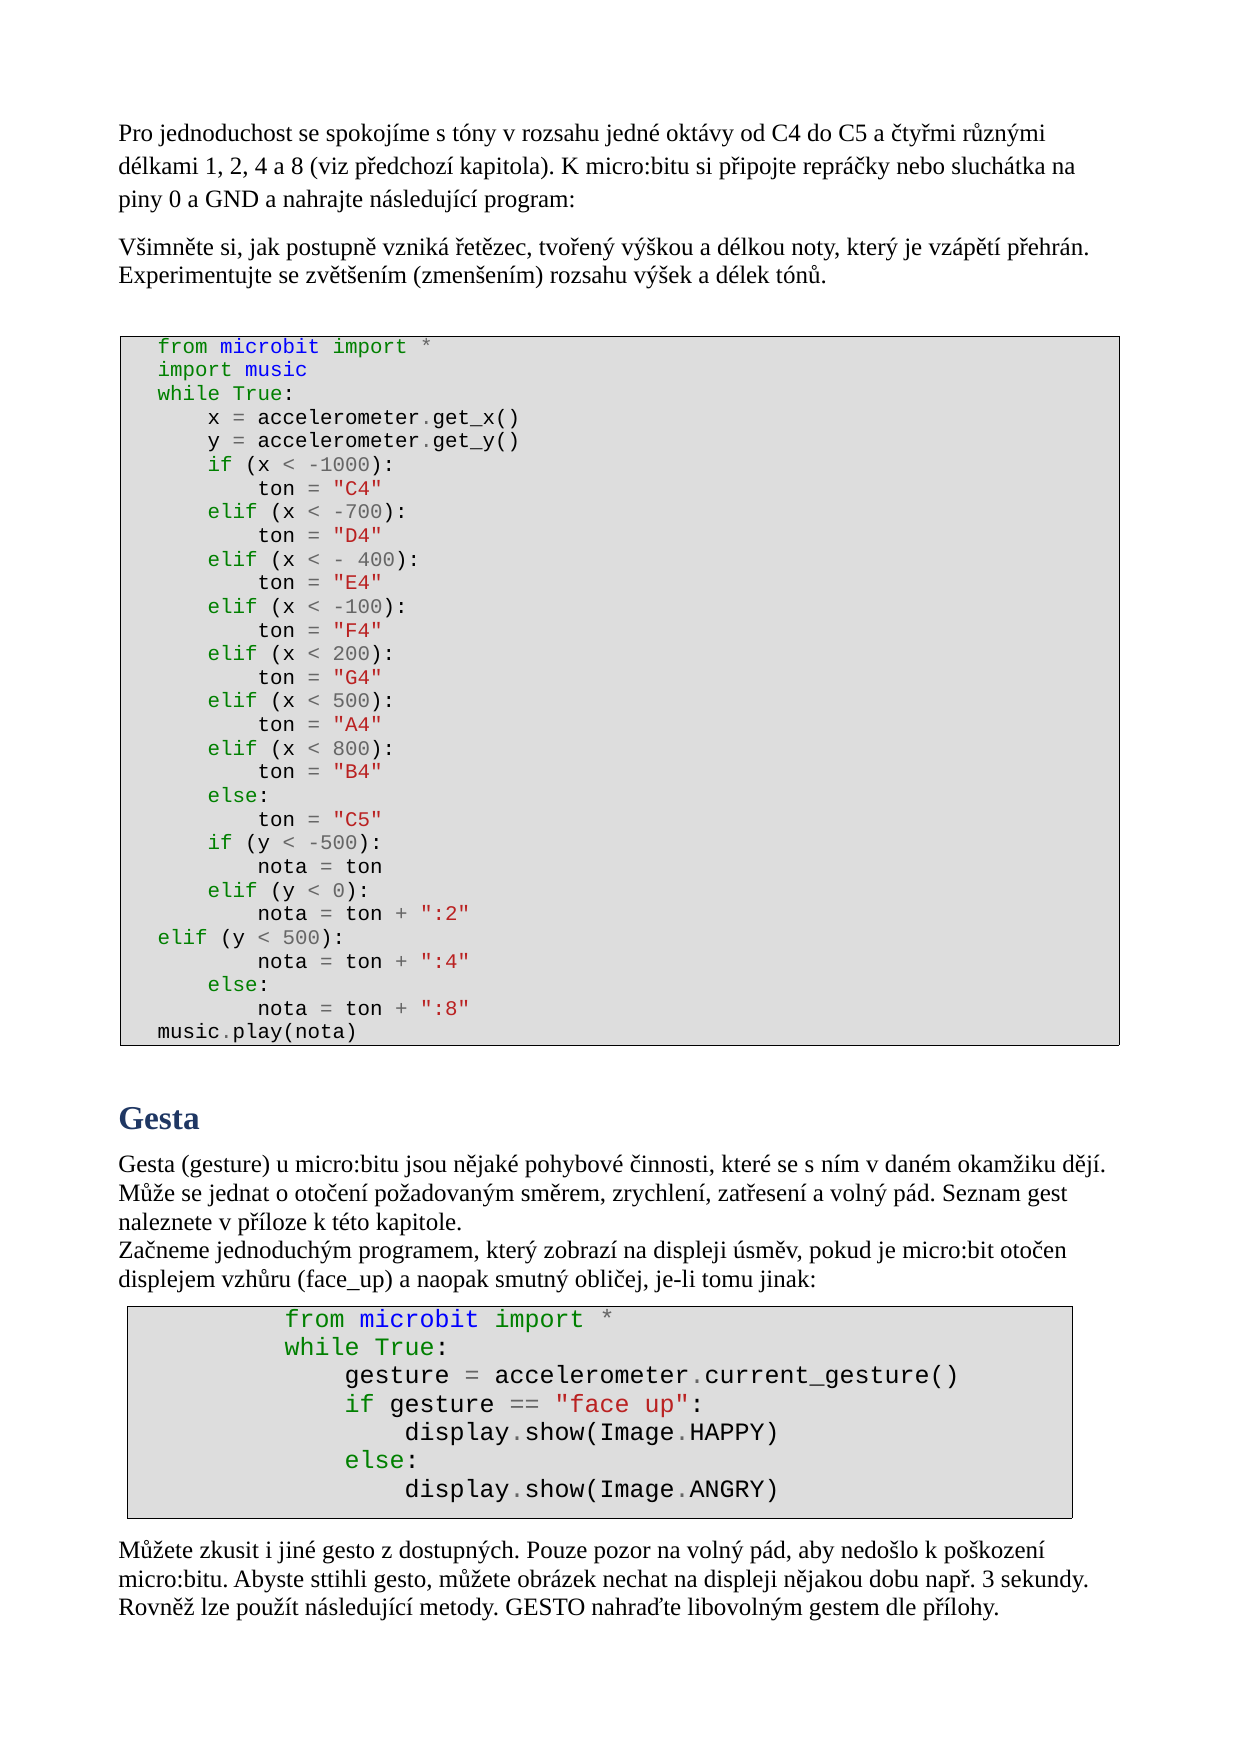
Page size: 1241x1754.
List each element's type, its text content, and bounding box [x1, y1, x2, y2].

text Rovněž lze použít následující metody. GESTO nahraďte libovolným gestem dle přílohy. [118, 1592, 1122, 1621]
text Můžete zkusit i jiné gesto z dostupných. Pouze pozor na volný pád, aby nedošlo k poškození micro:bitu. Abyste sttihli gesto, můžete obrázek nechat na displeji nějakou dobu např. 3 sekundy. [118, 1535, 1122, 1592]
subtitle Gesta [118, 1098, 1122, 1137]
text Začneme jednoduchým programem, který zobrazí na displeji úsměv, pokud je micro:bit otočen displejem vzhůru (face_up) a naopak smutný obličej, je-li tomu jinak: [118, 1236, 1122, 1293]
text Pro jednoduchost se spokojíme s tóny v rozsahu jedné oktávy od C4 do C5 a čtyřmi různými délkami 1, 2, 4 a 8 (viz předchozí kapitola). K micro:bitu si připojte repráčky nebo sluchátka na piny 0 a GND a nahrajte následující program: [118, 118, 1122, 213]
text Gesta (gesture) u micro:bitu jsou nějaké pohybové činnosti, které se s ním v daném okamžiku dějí. Může se jednat o otočení požadovaným směrem, zrychlení, zatřesení a volný pád. Seznam gest naleznete v příloze k této kapitole. [118, 1149, 1122, 1236]
text Všimněte si, jak postupně vzniká řetězec, tvořený výškou a délkou noty, který je vzápětí přehrán. Experimentujte se zvětšením (zmenšením) rozsahu výšek a délek tónů. [118, 232, 1122, 289]
